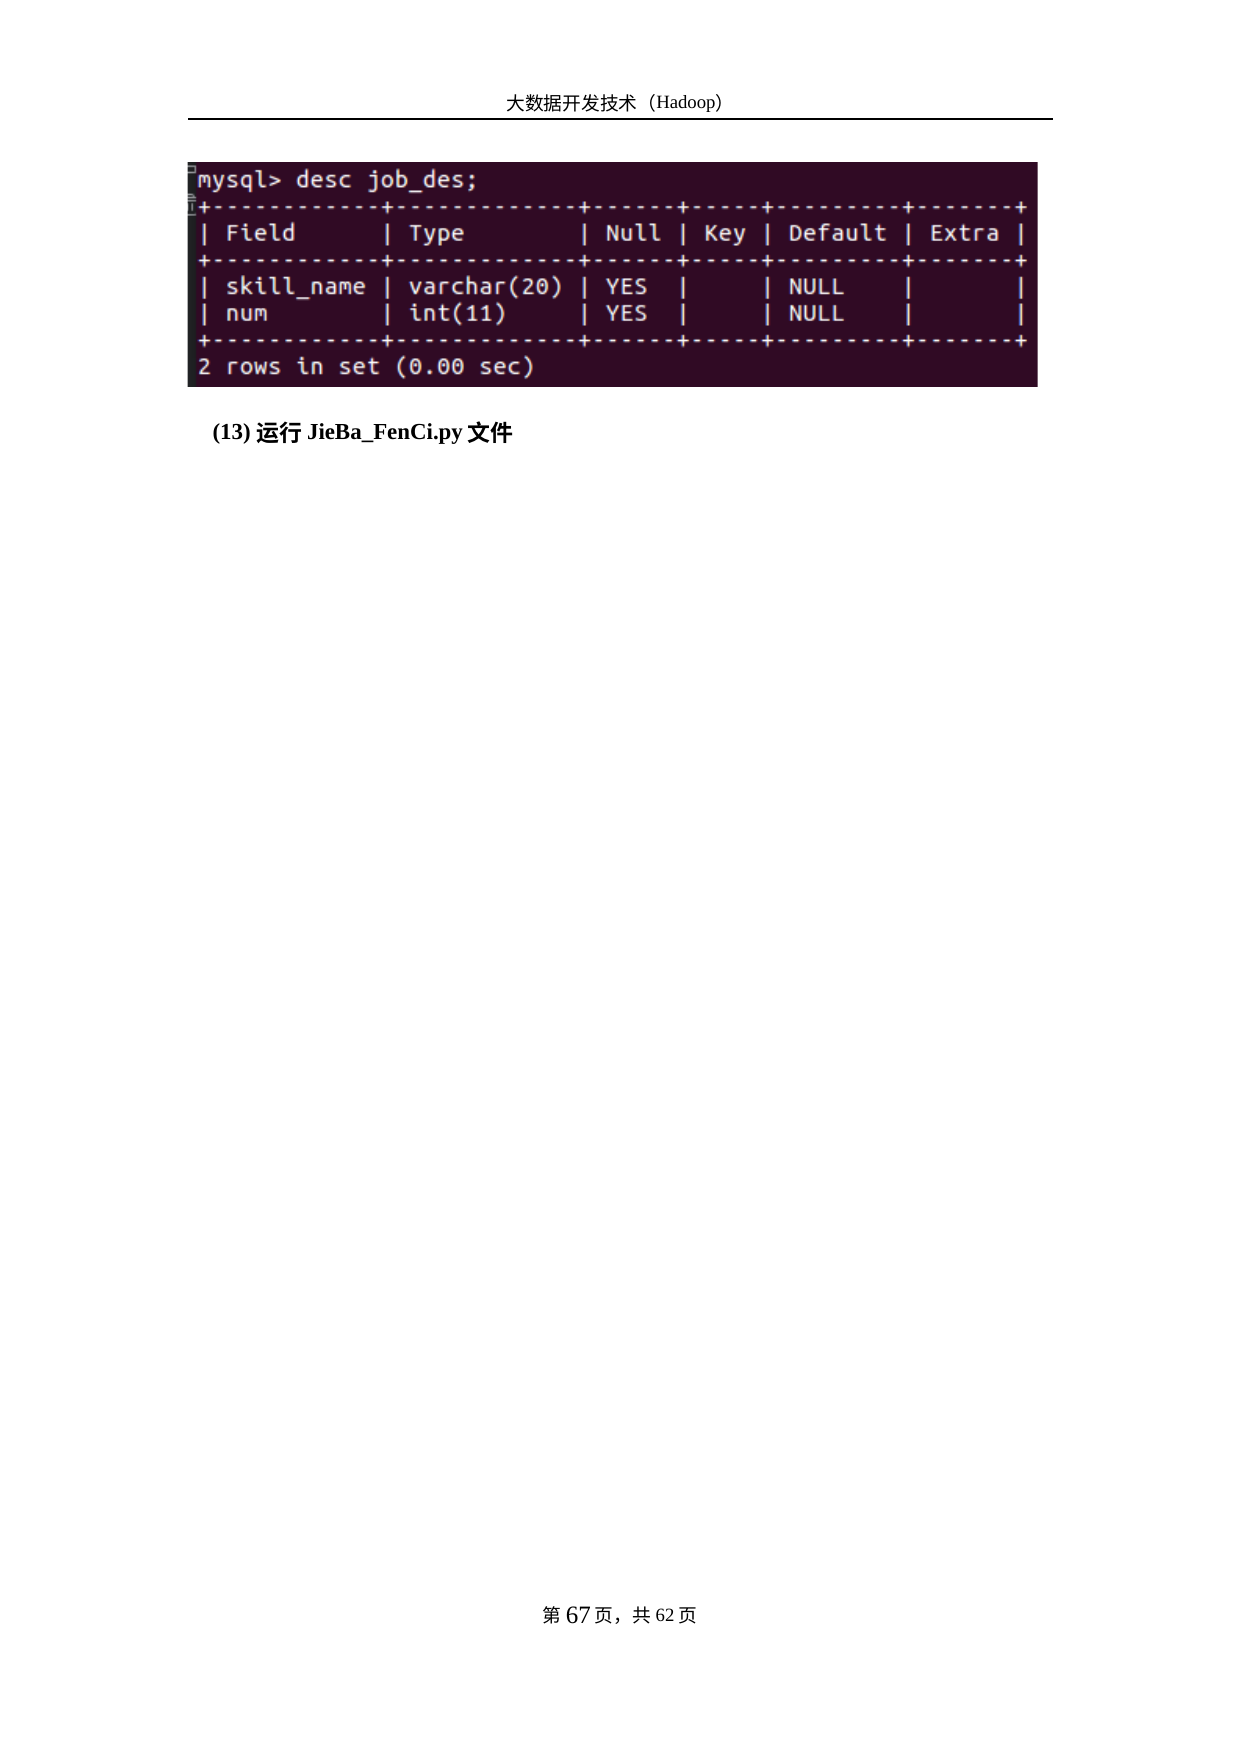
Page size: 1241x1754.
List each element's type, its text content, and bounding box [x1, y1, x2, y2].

picture [187, 162, 1038, 387]
list 运行JieBa_FenCi.py文件 [212, 414, 1053, 448]
